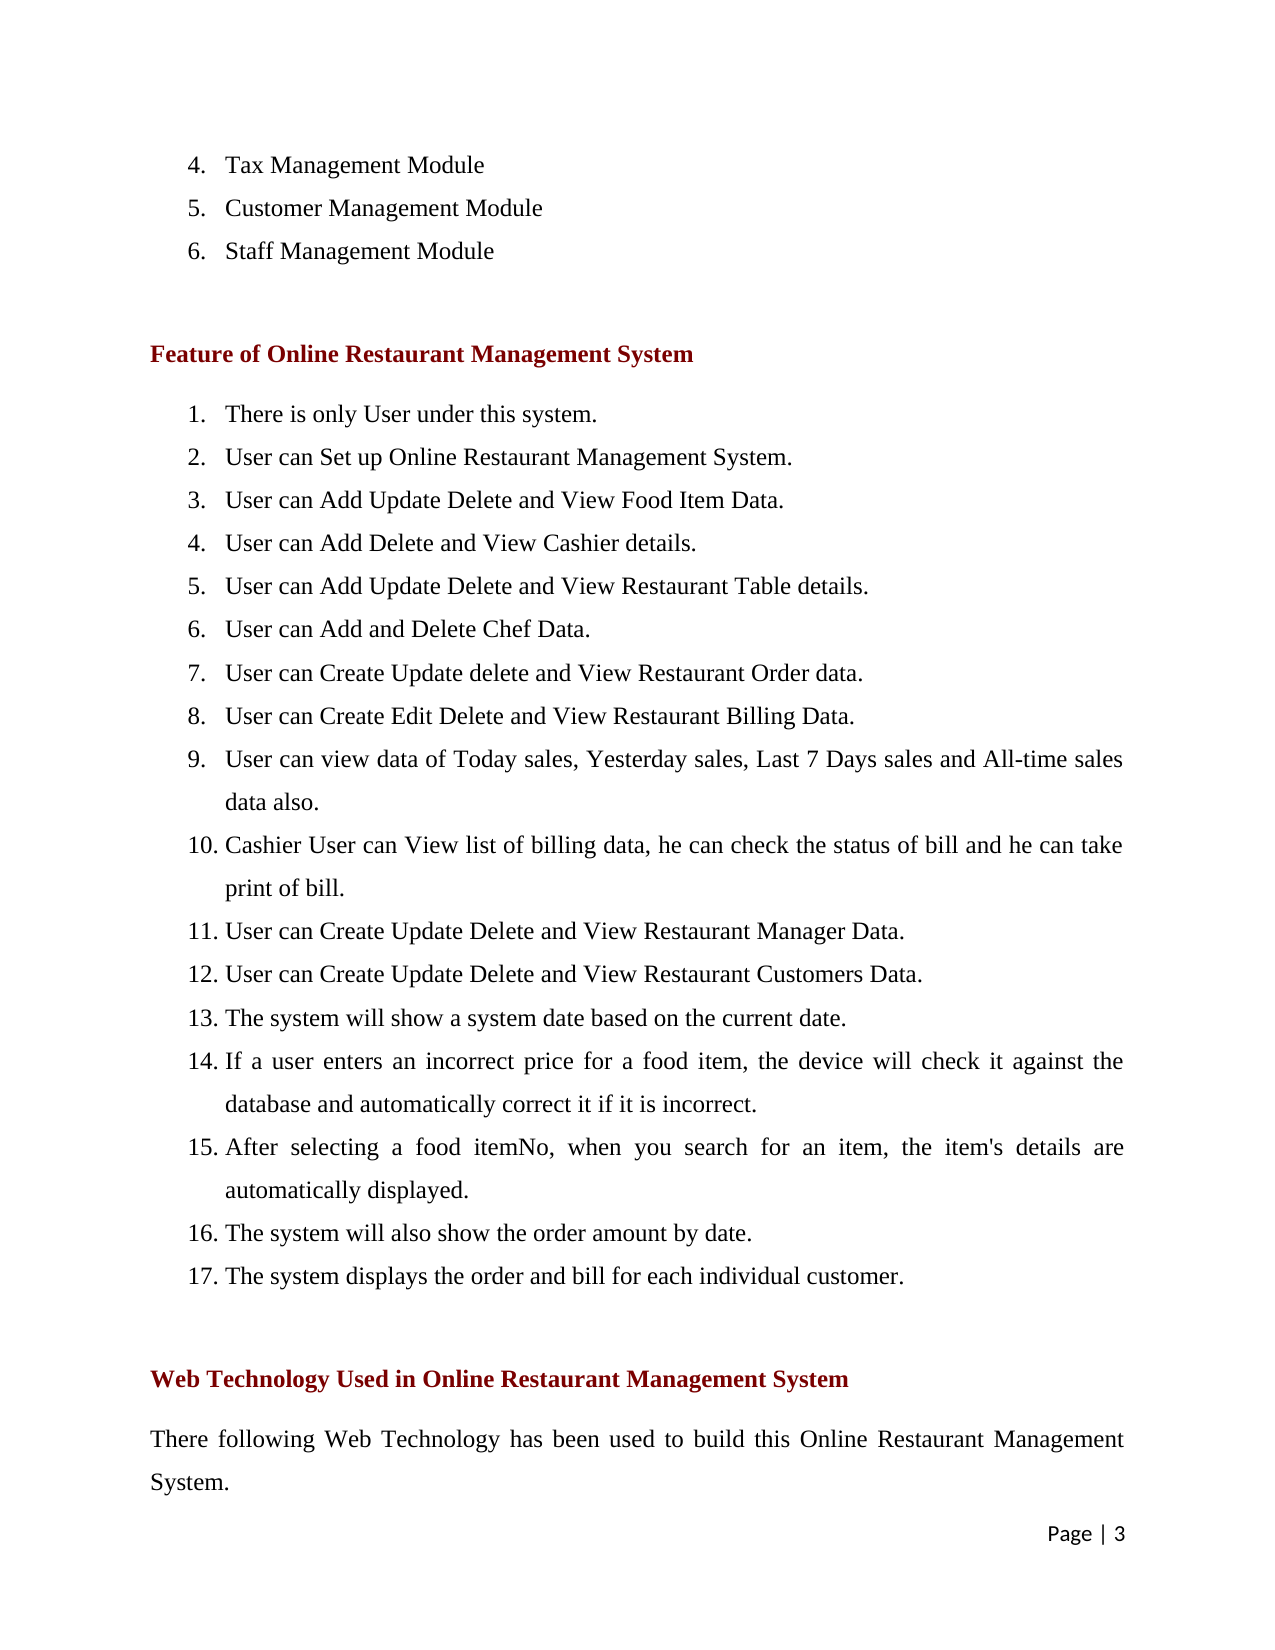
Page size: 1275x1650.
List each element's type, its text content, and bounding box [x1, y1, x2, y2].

list The system displays the order and bill for each individual customer. [187, 1261, 1125, 1290]
list There is only User under this system. [187, 399, 1125, 428]
list User can Add Update Delete and View Food Item Data. [187, 485, 1125, 514]
list User can Add Delete and View Cashier details. [187, 528, 1125, 557]
list Cashier User can View list of billing data, he can check the status of bill and he can take print of bill. [187, 830, 1125, 902]
text Feature of Online Restaurant Management System [150, 339, 1125, 368]
list The system will show a system date based on the current date. [187, 1003, 1125, 1031]
list User can Create Update delete and View Restaurant Order data. [187, 658, 1125, 686]
list User can Create Edit Delete and View Restaurant Billing Data. [187, 701, 1125, 729]
list Staff Management Module [187, 236, 1125, 265]
list User can Add Update Delete and View Restaurant Table details. [187, 571, 1125, 600]
list User can Set up Online Restaurant Management System. [187, 442, 1125, 471]
text There following Web Technology has been used to build this Online Restaurant Management System. [150, 1424, 1125, 1496]
list User can view data of Today sales, Yesterday sales, Last 7 Days sales and All-time sales data also. [187, 744, 1125, 816]
list User can Create Update Delete and View Restaurant Customers Data. [187, 959, 1125, 988]
list If a user enters an incorrect price for a food item, the device will check it against the database and automatically correct it if it is incorrect. [187, 1046, 1125, 1118]
list The system will also show the order amount by date. [187, 1218, 1125, 1247]
list After selecting a food itemNo, when you search for an item, the item's details are automatically displayed. [187, 1132, 1125, 1204]
text Web Technology Used in Online Restaurant Management System [150, 1364, 1125, 1393]
list Tax Management Module [187, 150, 1125, 179]
list User can Create Update Delete and View Restaurant Manager Data. [187, 916, 1125, 945]
list Customer Management Module [187, 193, 1125, 222]
list User can Add and Delete Chef Data. [187, 614, 1125, 643]
